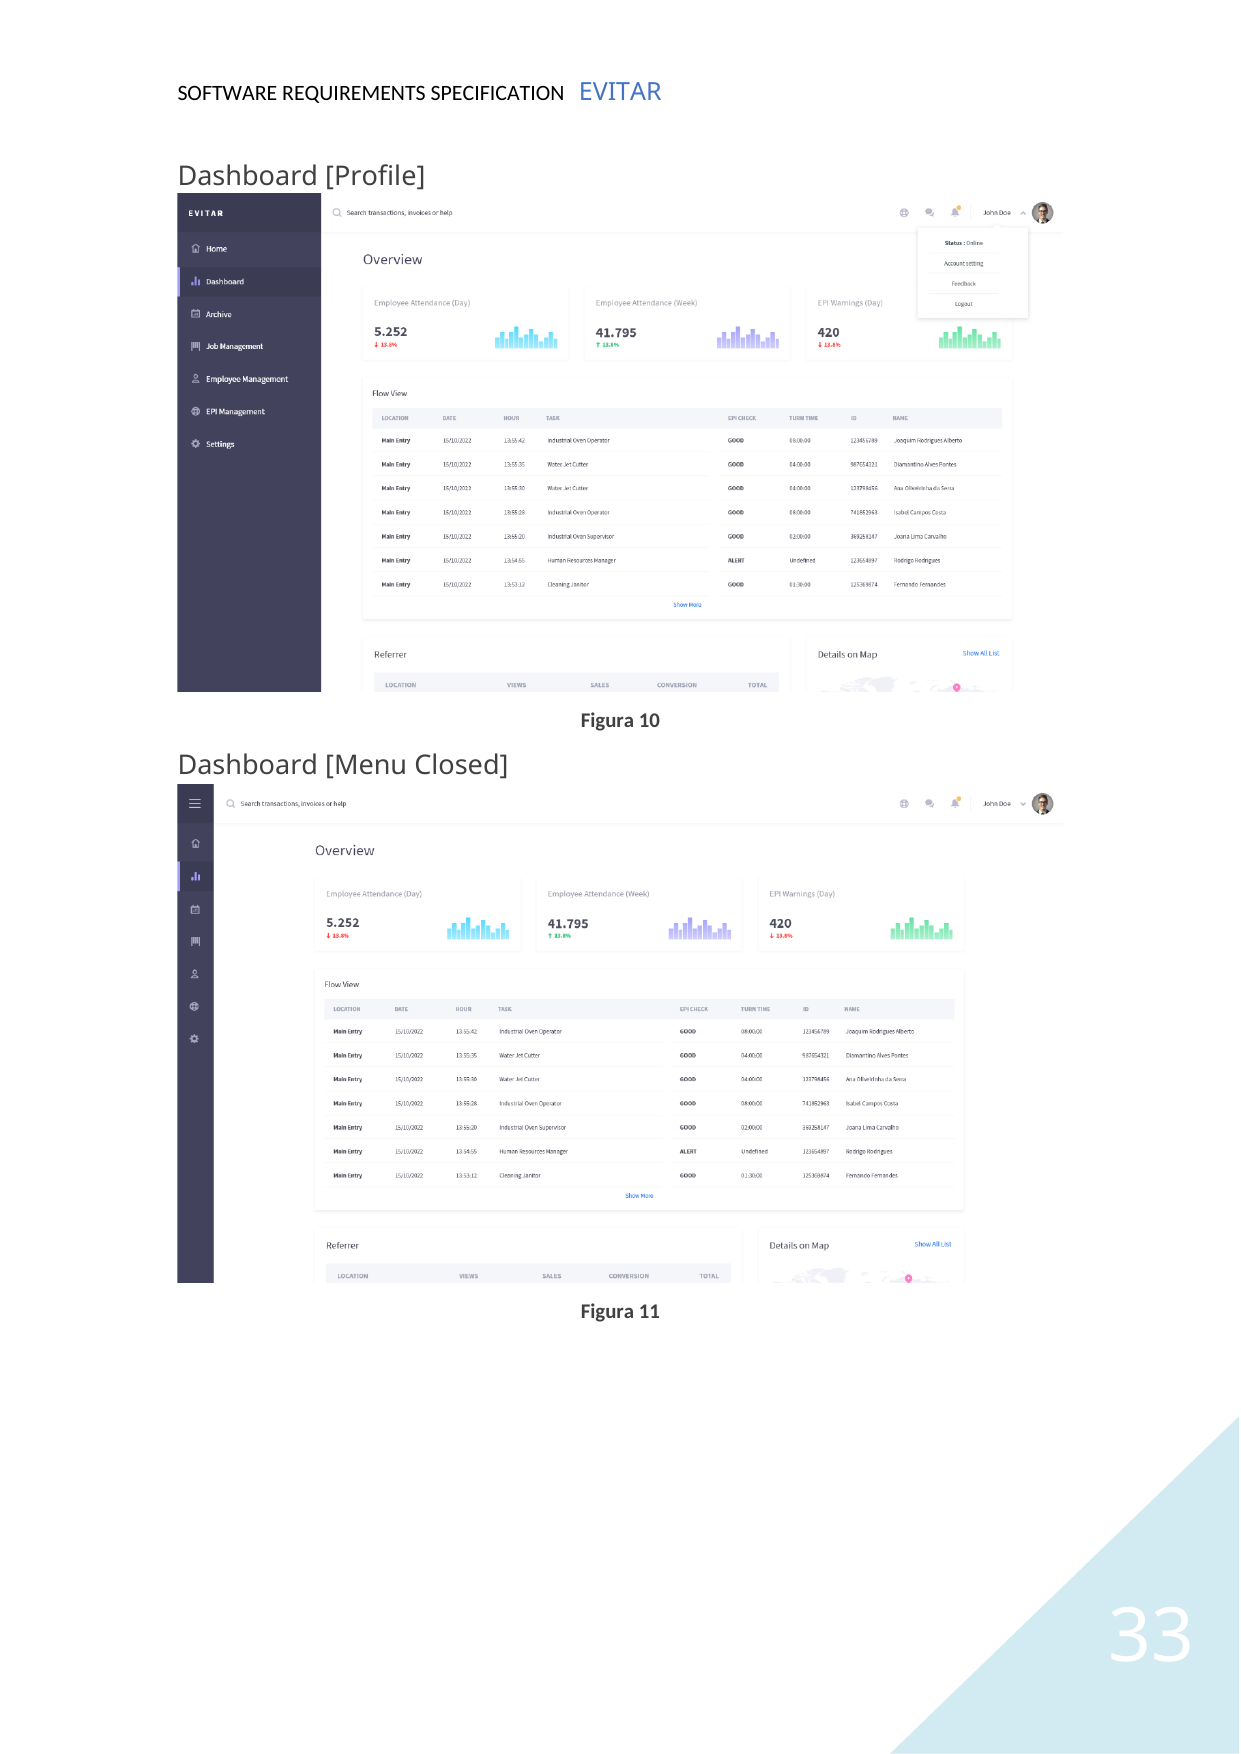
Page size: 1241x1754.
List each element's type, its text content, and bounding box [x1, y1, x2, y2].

subtitle Dashboard [Profile] [177, 157, 1063, 193]
picture [177, 784, 1063, 1283]
text Dashboard [Menu Closed] [177, 745, 1063, 784]
picture [177, 193, 1063, 692]
